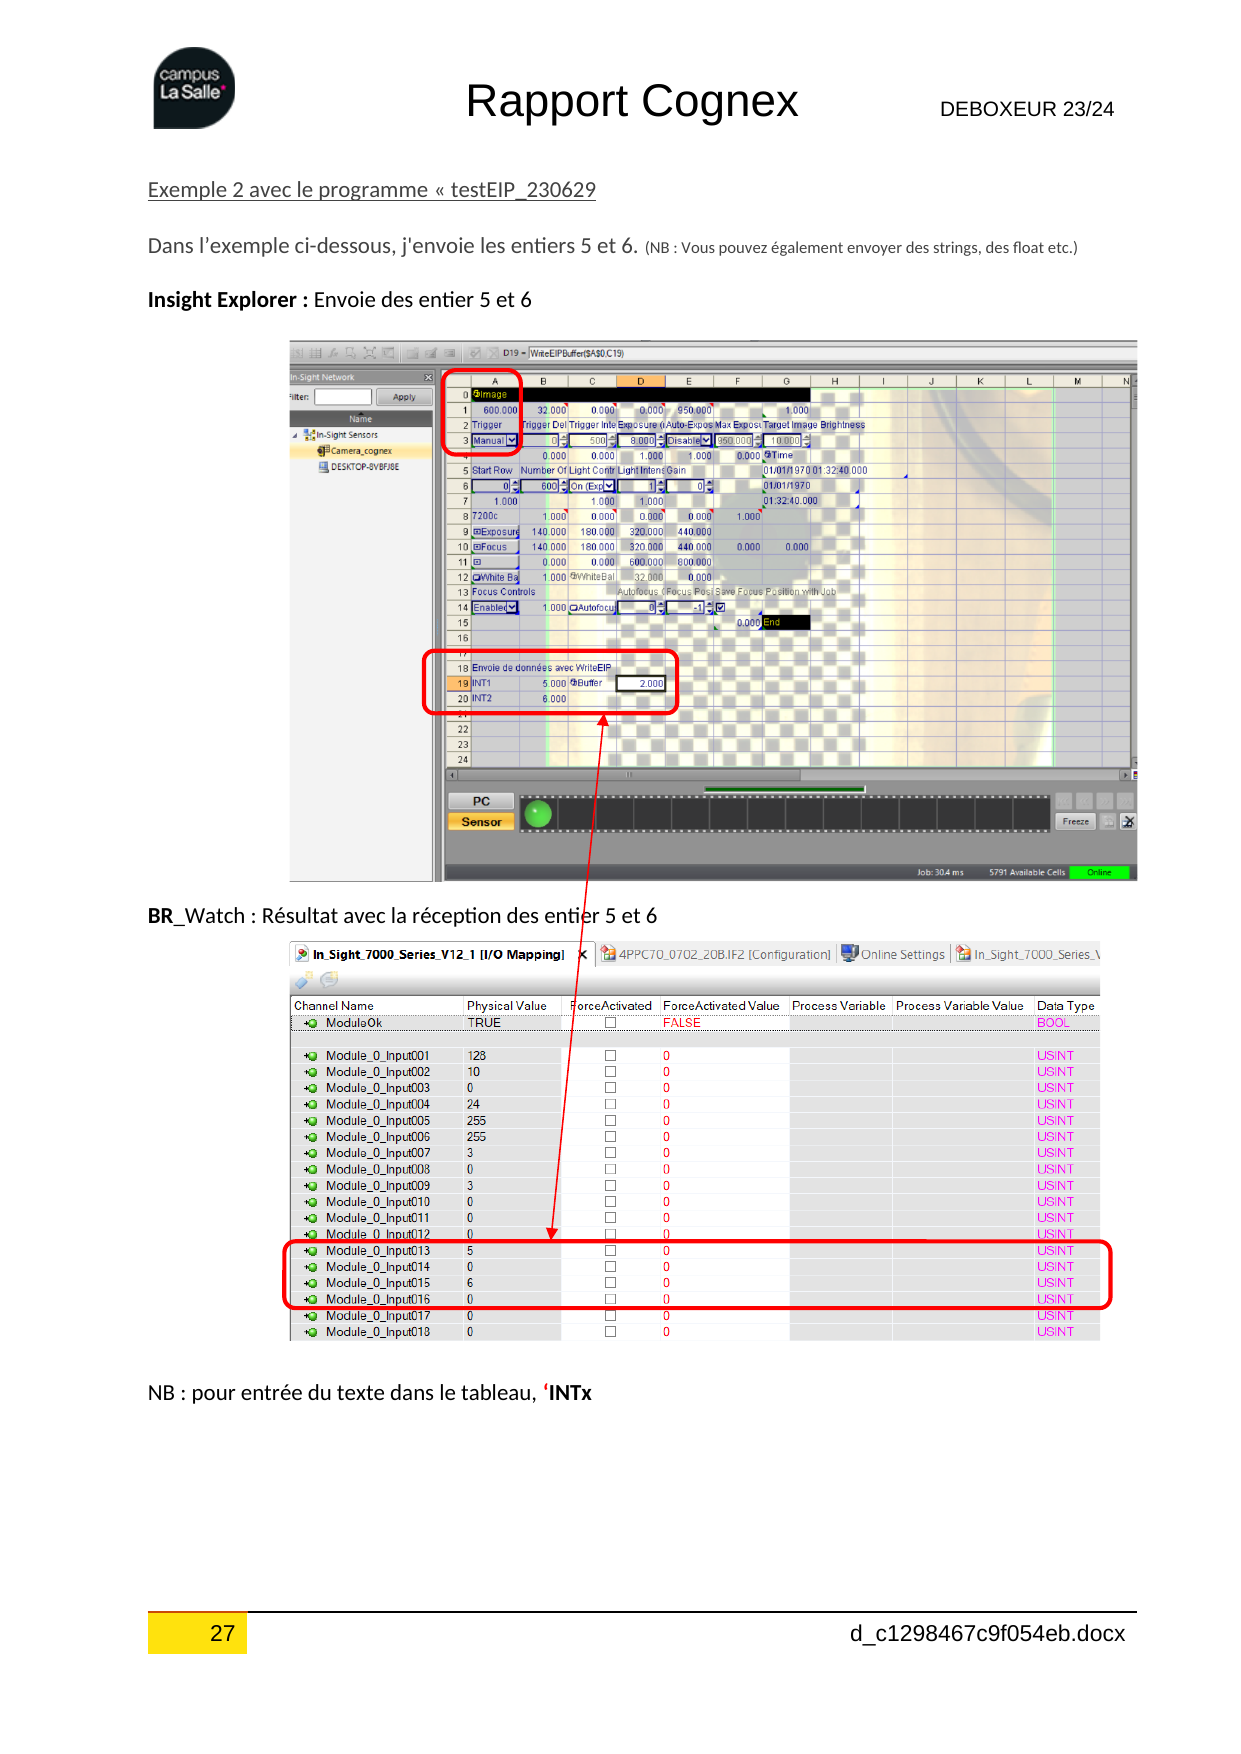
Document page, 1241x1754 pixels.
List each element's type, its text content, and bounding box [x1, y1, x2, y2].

text NB : pour entrée du texte dans le tableau, ‘INTx [148, 1378, 1137, 1406]
text BR_Watch : Résultat avec la réception des entier 5 et 6 [148, 902, 584, 929]
picture [289, 340, 1138, 882]
text Exemple 2 avec le programme « testEIP_230629 [148, 176, 1137, 204]
text BR_Watch : Résultat avec la réception des entier 5 et 6 [584, 902, 1137, 929]
text Insight Explorer : Envoie des entier 5 et 6 [148, 285, 1137, 313]
picture [553, 941, 1100, 1239]
picture [427, 653, 675, 711]
picture [289, 941, 580, 1240]
picture [289, 1244, 1100, 1306]
picture [153, 47, 235, 129]
picture [289, 1309, 1100, 1341]
text Dans l’exemple ci-dessous, j'envoie les entiers 5 et 6. (NB : Vous pouvez également envoyer des strings, des float etc.) [148, 232, 1137, 260]
